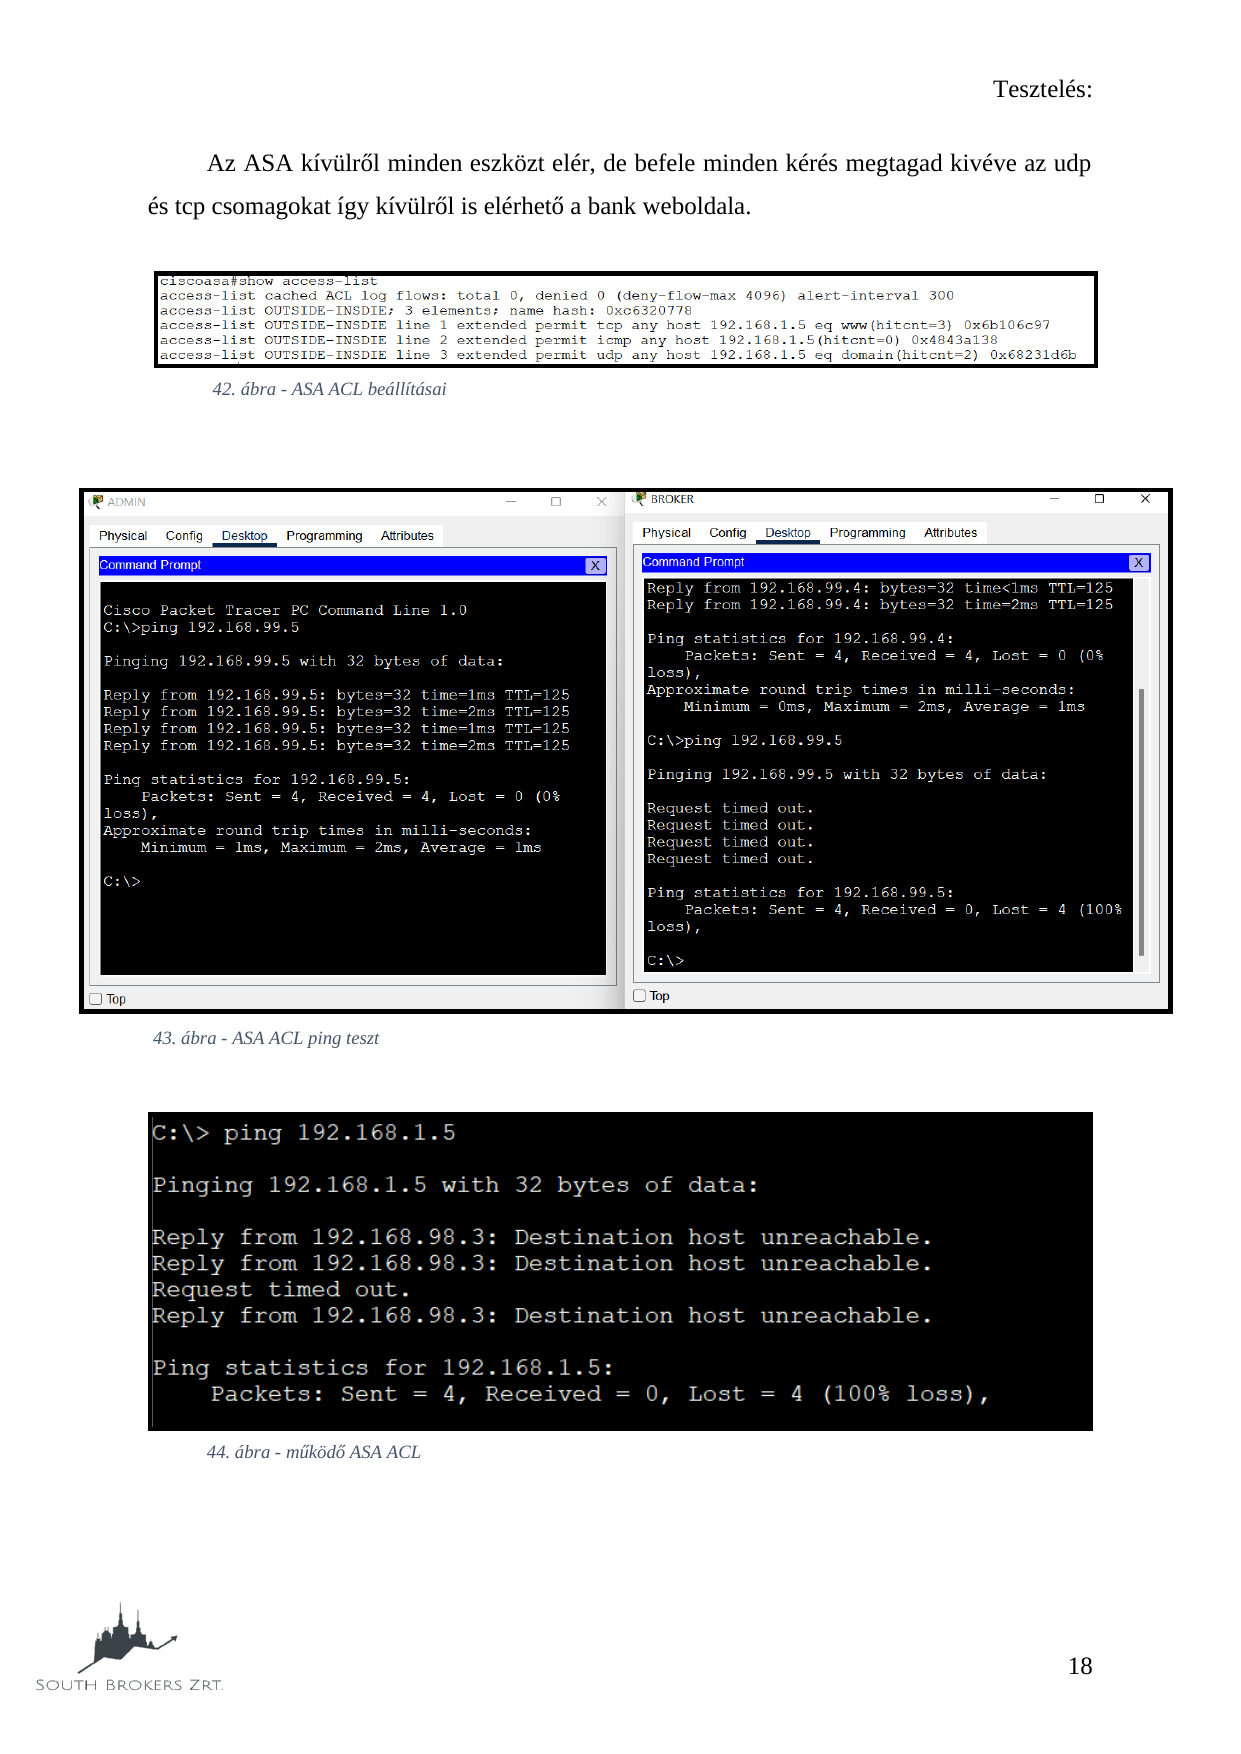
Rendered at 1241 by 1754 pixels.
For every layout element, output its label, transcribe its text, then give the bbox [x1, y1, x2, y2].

picture [0, 1556, 255, 1754]
picture [84, 492, 1168, 1009]
text Az ASA kívülről minden eszközt elér, de befele minden kérés megtagad kivéve az udp és tcp csomagokat így kívülről is elérhető a bank weboldala. [148, 148, 1093, 219]
picture [158, 276, 1094, 364]
picture [152, 1117, 1088, 1427]
